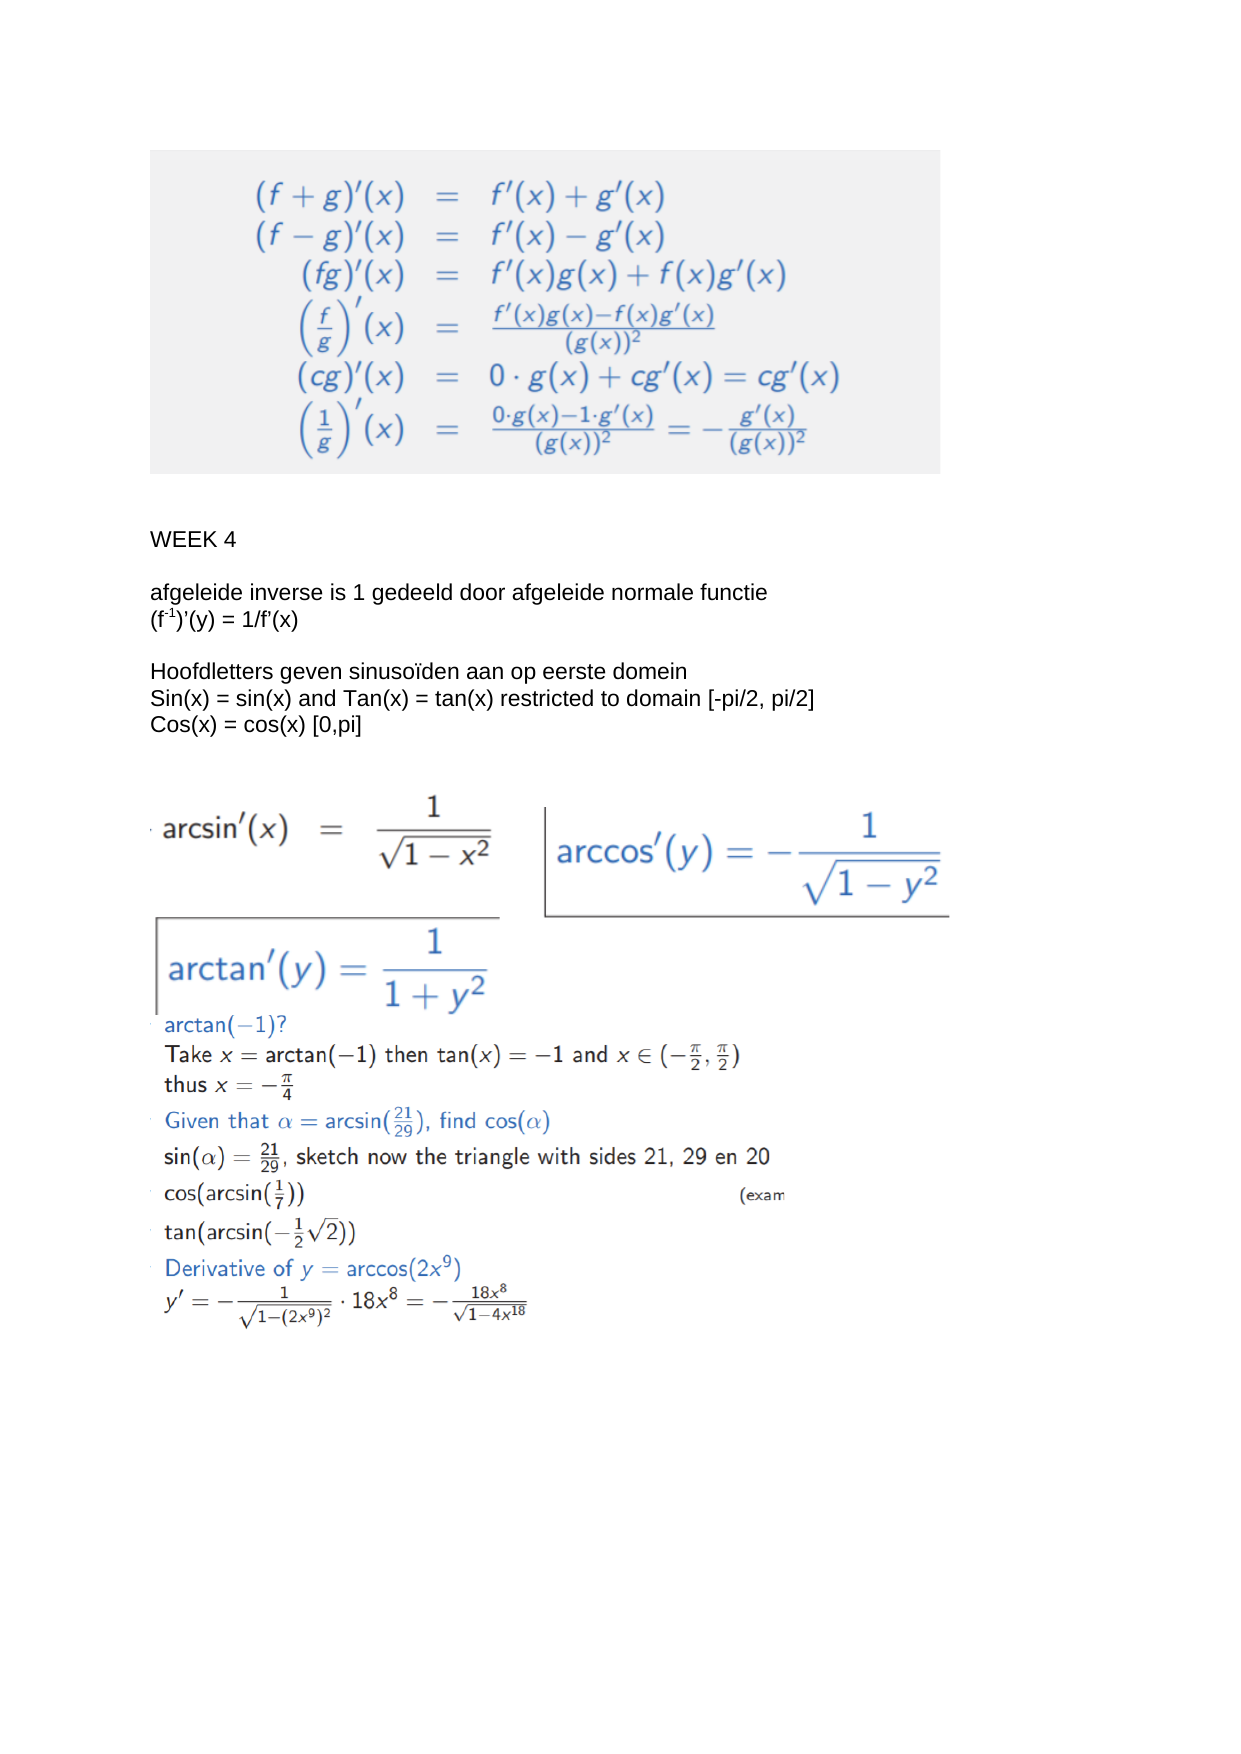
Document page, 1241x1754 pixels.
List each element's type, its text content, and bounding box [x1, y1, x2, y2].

text Cos(x) = cos(x) [0,pi] [150, 711, 1090, 737]
text WEEK 4 [150, 526, 1090, 553]
text Sin(x) = sin(x) and Tan(x) = tan(x) restricted to domain [-pi/2, pi/2] [150, 684, 1090, 711]
picture [150, 790, 950, 1331]
picture [150, 150, 941, 474]
text afgeleide inverse is 1 gedeeld door afgeleide normale functie [150, 579, 1090, 606]
text (f-1)’(y) = 1/f’(x) [150, 606, 1090, 632]
text Hoofdletters geven sinusoïden aan op eerste domein [150, 658, 1090, 684]
